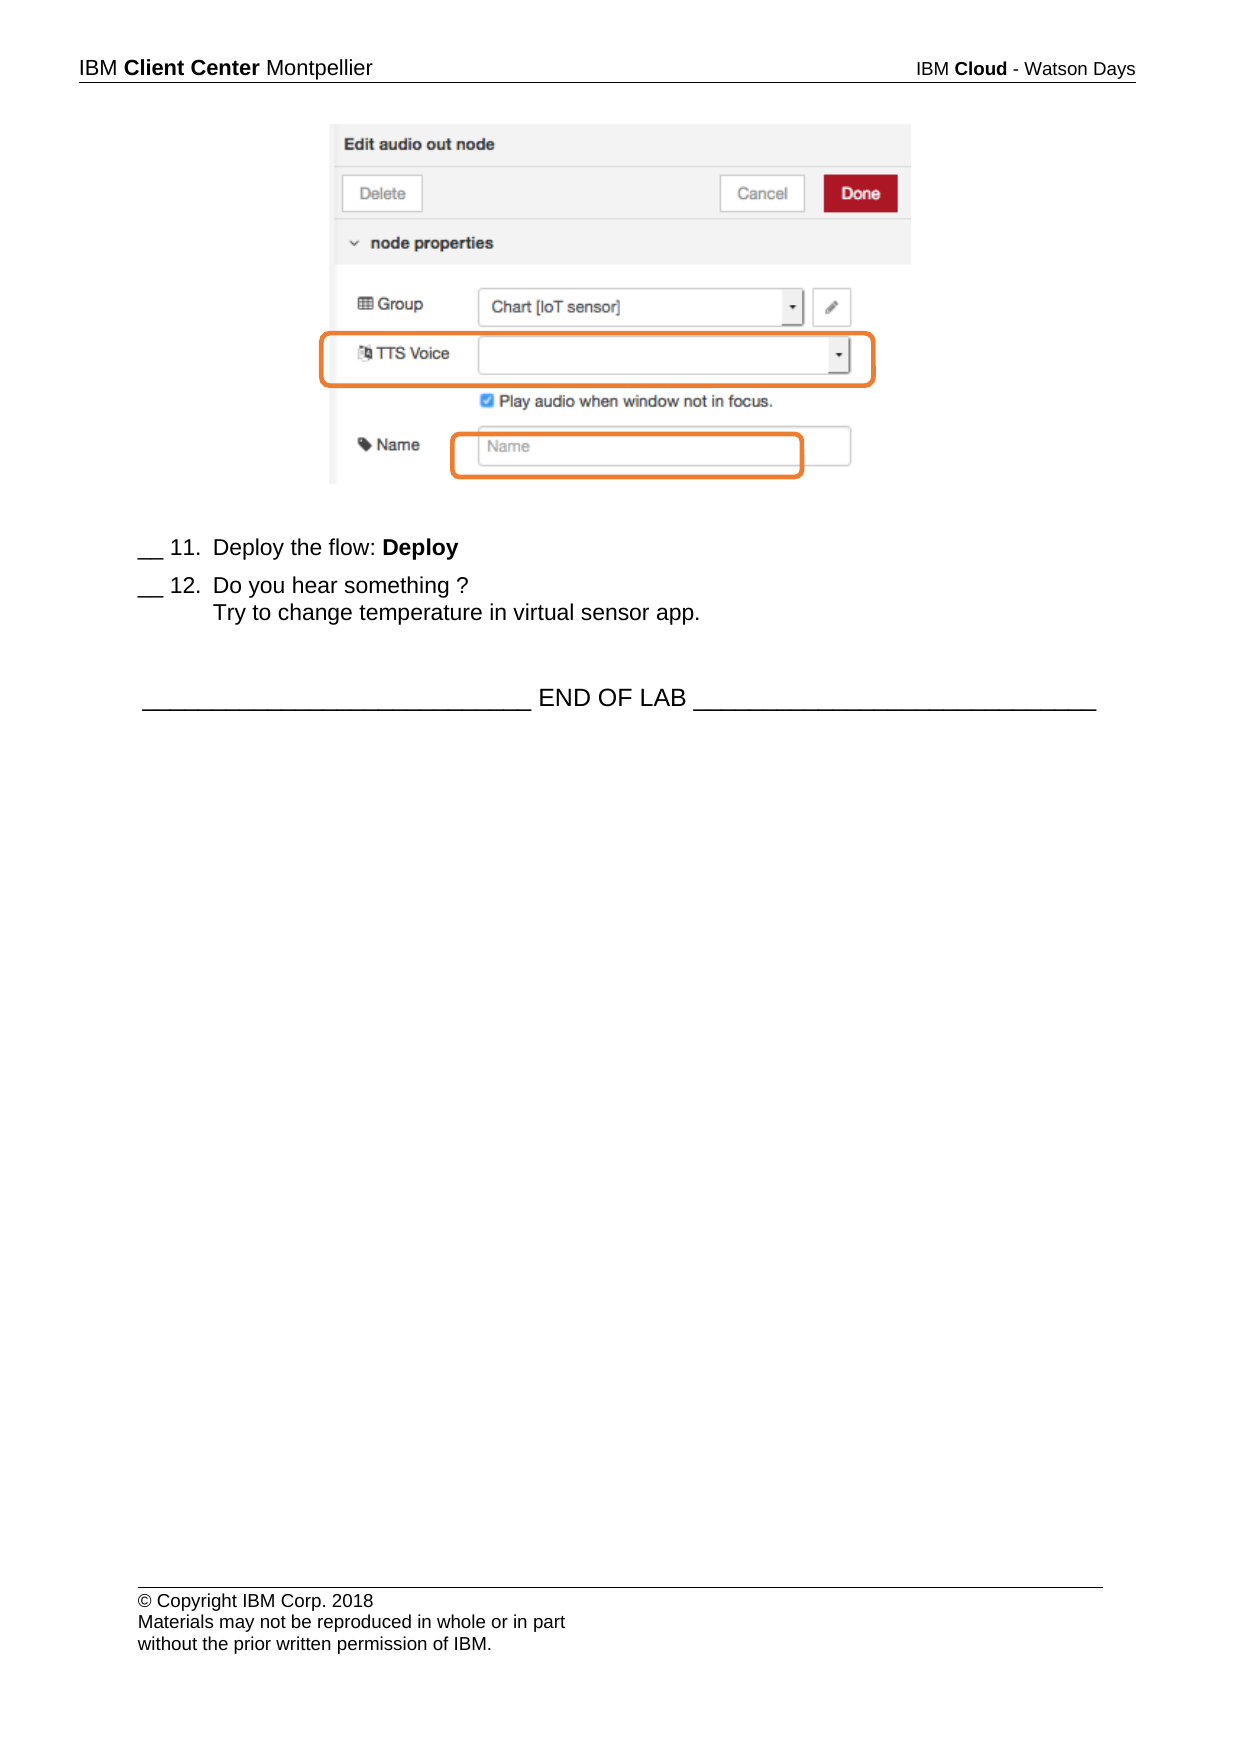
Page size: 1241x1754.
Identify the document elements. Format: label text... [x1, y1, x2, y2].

list Do you hear something ? Try to change temperature in virtual sensor app. [138, 572, 1103, 625]
picture [329, 336, 871, 383]
picture [329, 124, 911, 484]
list Deploy the flow: Deploy [138, 533, 1103, 560]
text ____________________________ END OF LAB _____________________________ [138, 682, 1103, 711]
